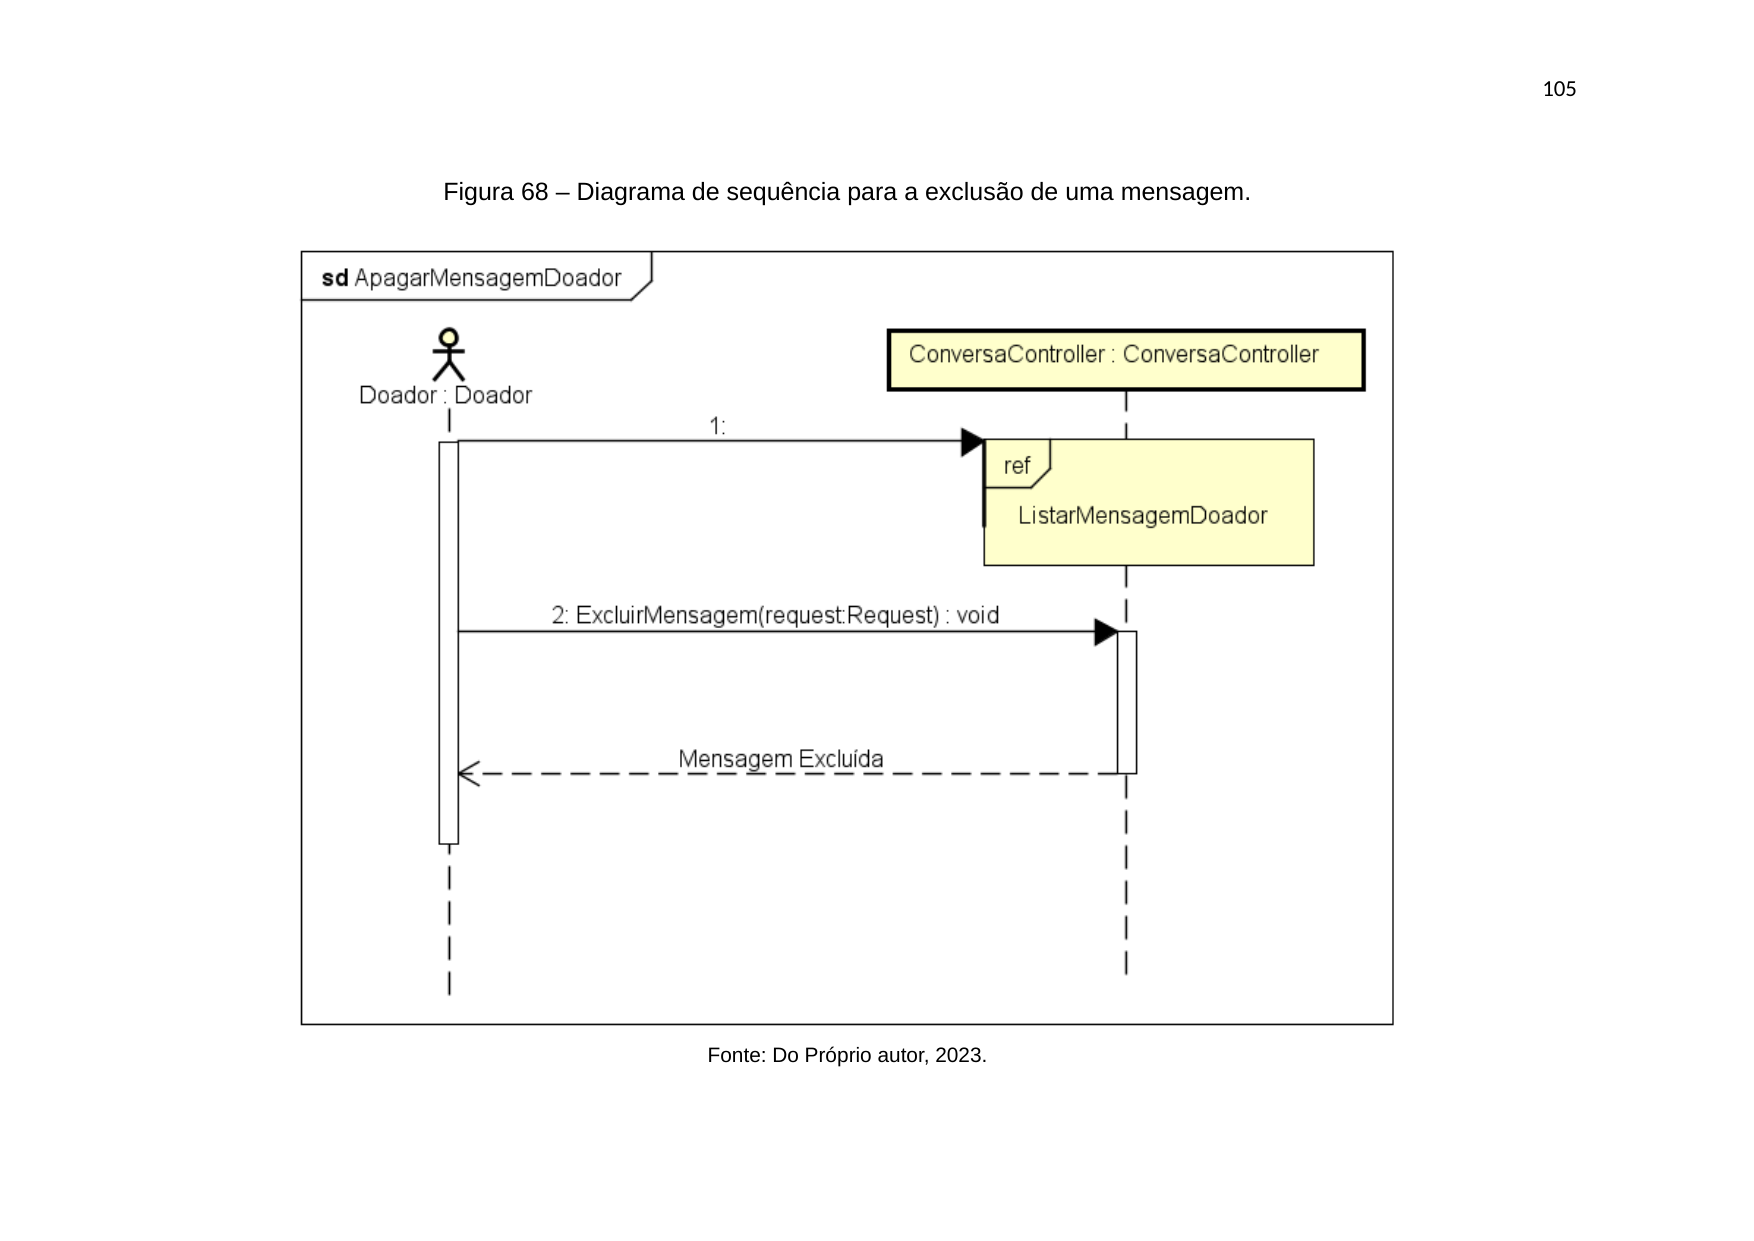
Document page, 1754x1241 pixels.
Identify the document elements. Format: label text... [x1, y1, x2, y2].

text Fonte: Do Próprio autor, 2023. [118, 1043, 1577, 1067]
picture [282, 232, 1413, 1043]
text Figura 68 – Diagrama de sequência para a exclusão de uma mensagem. [118, 177, 1577, 206]
